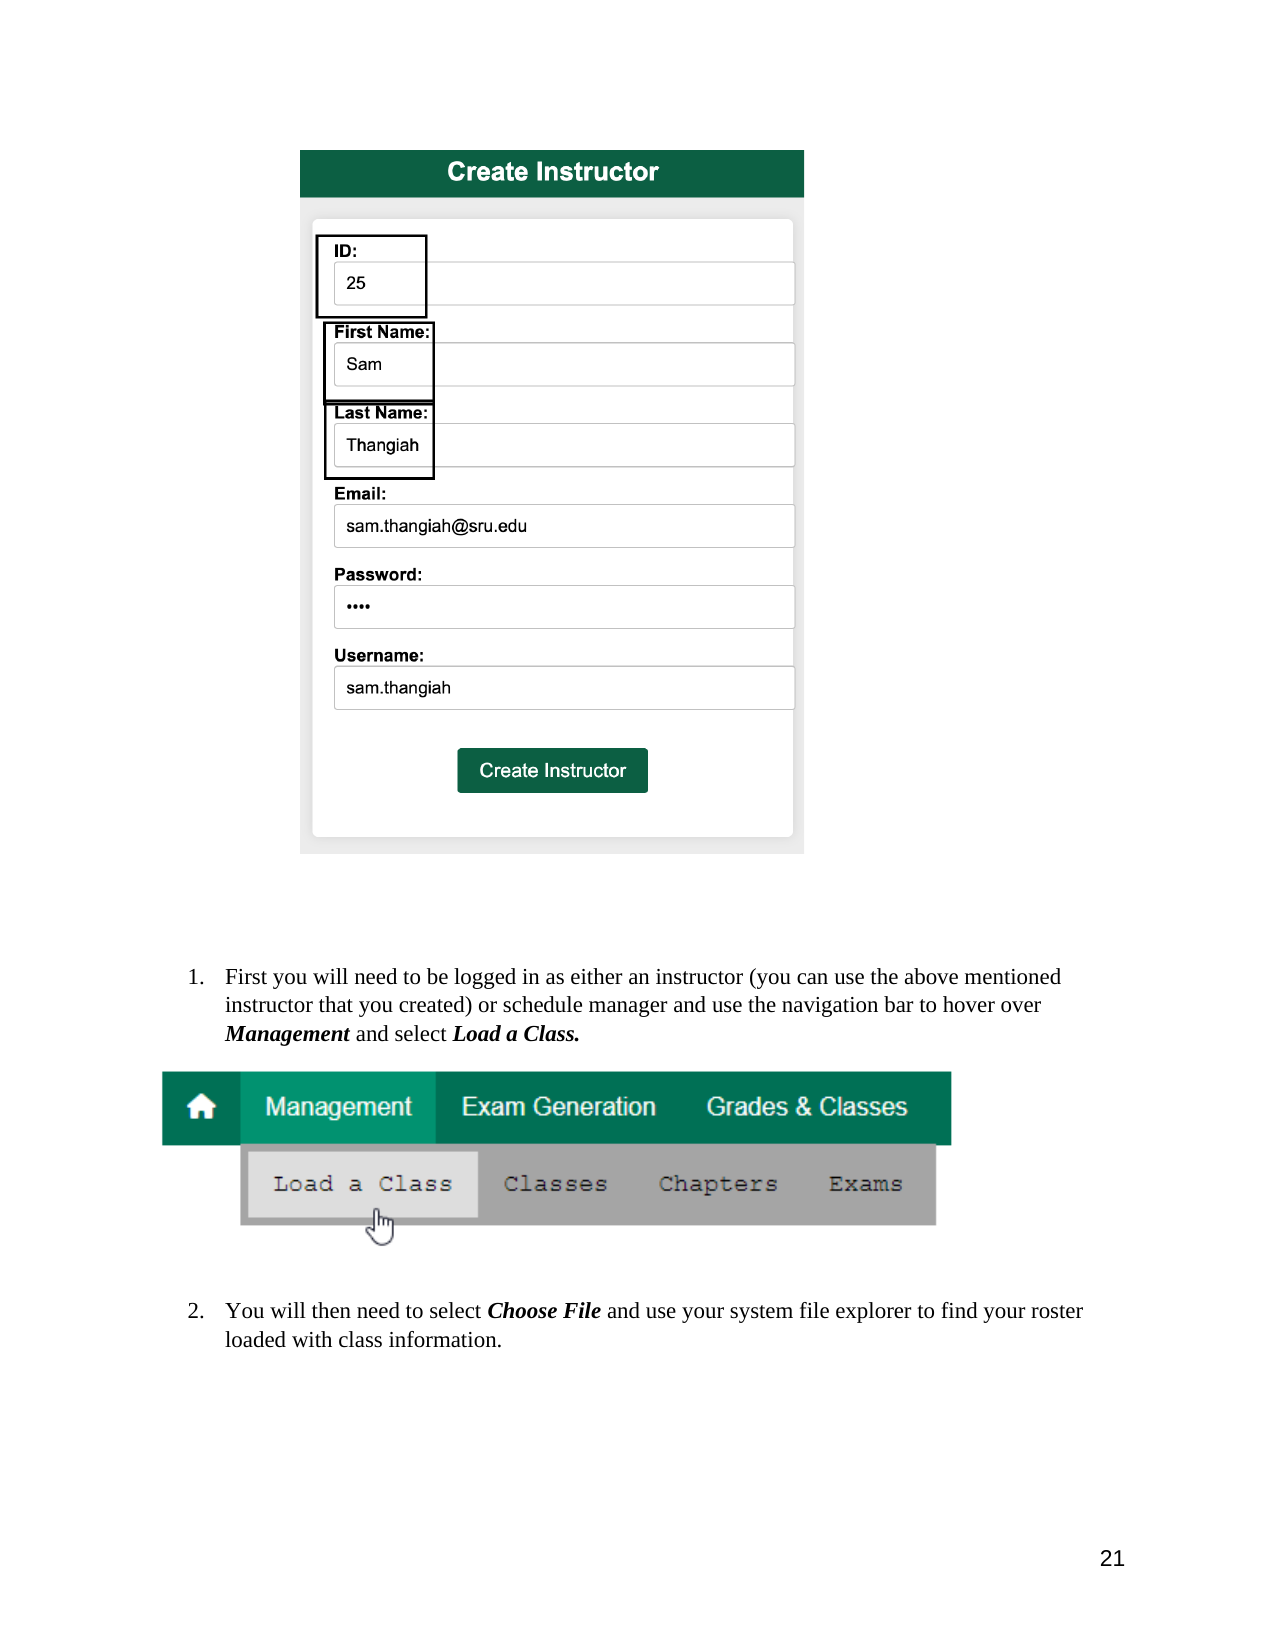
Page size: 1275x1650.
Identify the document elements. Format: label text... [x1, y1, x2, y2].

picture [300, 150, 805, 854]
picture [150, 1064, 952, 1279]
list You will then need to select Choose File and use your system file explorer to find your roster loaded with class information. [187, 1298, 1125, 1352]
list First you will need to be logged in as either an instructor (you can use the above mentioned instructor that you created) or schedule manager and use the navigation bar to hover over Management and select Load a Class. [187, 963, 1125, 1046]
